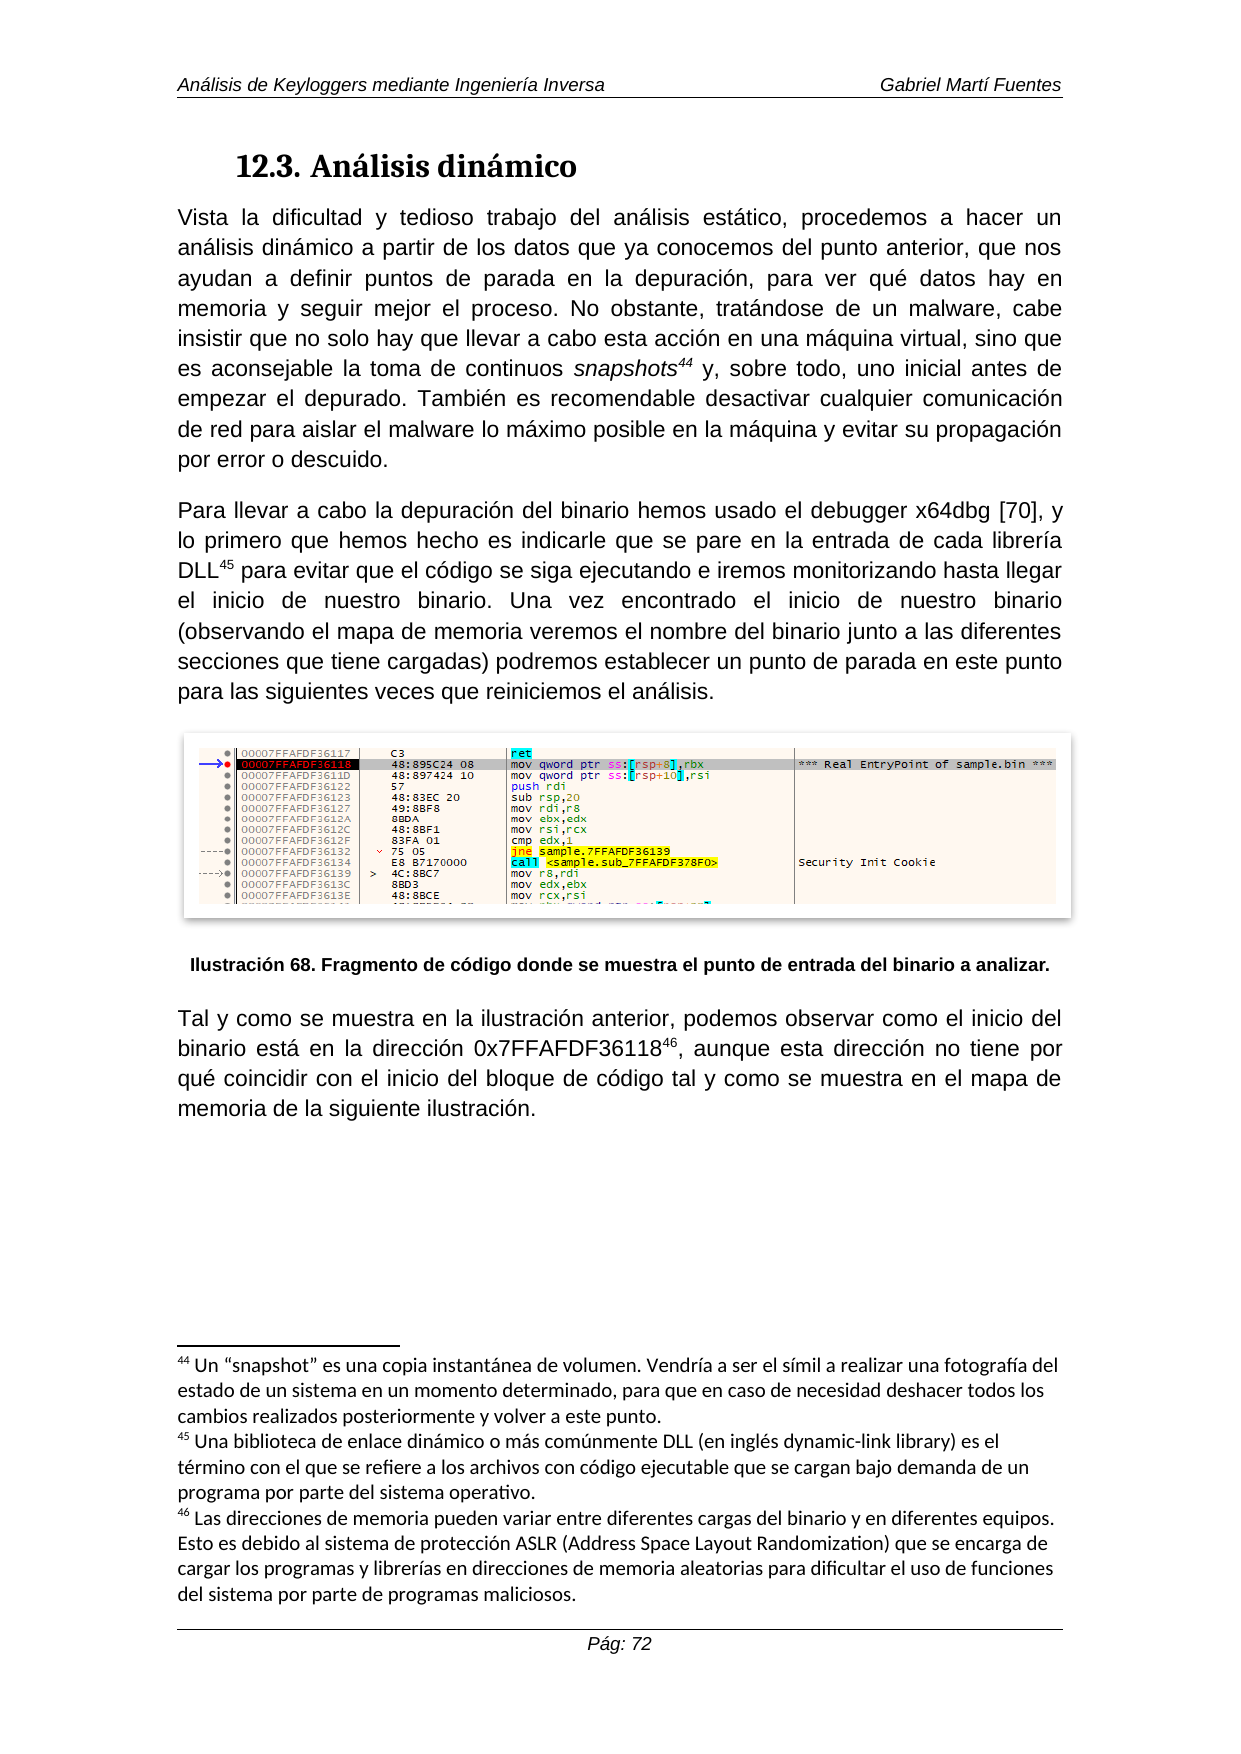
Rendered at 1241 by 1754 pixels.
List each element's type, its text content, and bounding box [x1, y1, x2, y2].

text Para llevar a cabo la depuración del binario hemos usado el debugger x64dbg , y lo primero que hemos hecho es indicarle que se pare en la entrada de cada librería DLL para evitar que el código se siga ejecutando e iremos monitorizando hasta llegar el inicio de nuestro binario. Una vez encontrado el inicio de nuestro binario (observando el mapa de memoria veremos el nombre del binario junto a las diferentes secciones que tiene cargadas) podremos establecer un punto de parada en este punto para las siguientes veces que reiniciemos el análisis. [177, 497, 1063, 704]
text Ilustración 68. Fragmento de código donde se muestra el punto de entrada del binario a analizar. [177, 954, 1063, 976]
text Tal y como se muestra en la ilustración anterior, podemos observar como el inicio del binario está en la dirección 0x7FFAFDF36118, aunque esta dirección no tiene por qué coincidir con el inicio del bloque de código tal y como se muestra en el mapa de memoria de la siguiente ilustración. [177, 1005, 1063, 1122]
text Vista la dificultad y tedioso trabajo del análisis estático, procedemos a hacer un análisis dinámico a partir de los datos que ya conocemos del punto anterior, que nos ayudan a definir puntos de parada en la depuración, para ver qué datos hay en memoria y seguir mejor el proceso. No obstante, tratándose de un malware, cabe insistir que no solo hay que llevar a cabo esta acción en una máquina virtual, sino que es aconsejable la toma de continuos snapshots y, sobre todo, uno inicial antes de empezar el depurado. También es recomendable desactivar cualquier comunicación de red para aislar el malware lo máximo posible en la máquina y evitar su propagación por error o descuido. [177, 204, 1063, 472]
subtitle Análisis dinámico [236, 148, 1063, 186]
picture [199, 748, 1056, 904]
